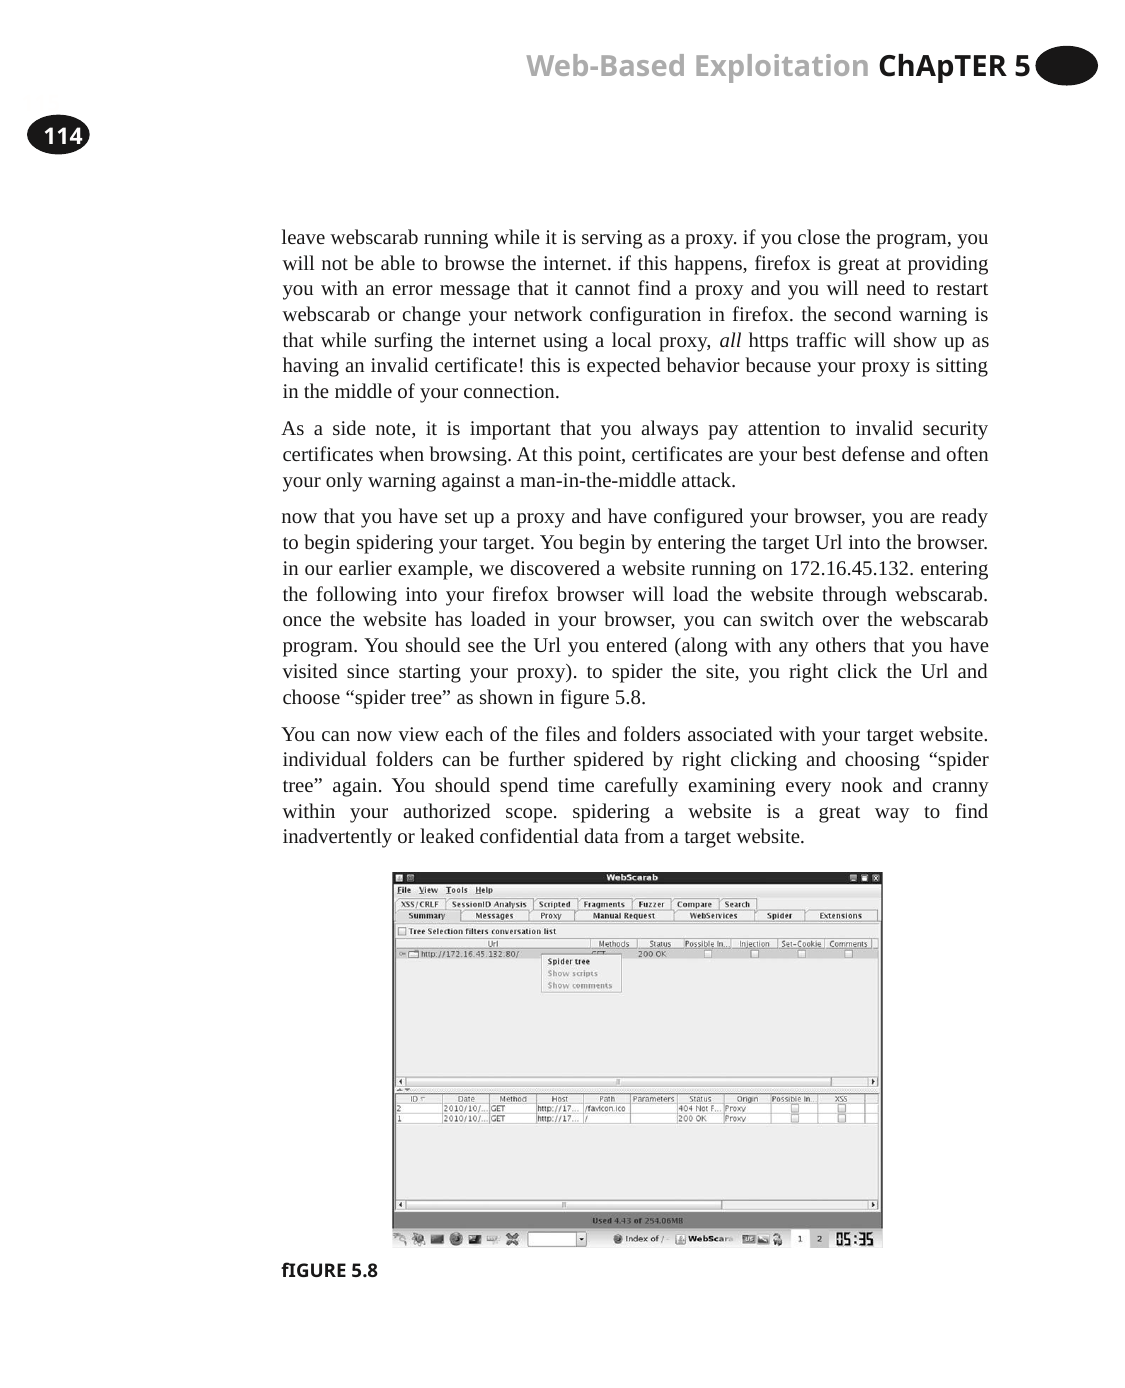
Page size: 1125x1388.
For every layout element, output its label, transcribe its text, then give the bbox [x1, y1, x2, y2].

subtitle 114 [43, 120, 813, 152]
text fIGURE 5.8 [281, 1257, 994, 1282]
picture [392, 872, 883, 1248]
text leave webscarab running while it is serving as a proxy. if you close the program, you will not be able to browse the internet. if this happens, firefox is great at providing you with an error message that it cannot find a proxy and you will need to restart webscarab or change your network configuration in firefox. the second warning is that while surfing the internet using a local proxy, all https traffic will show up as having an invalid certificate! this is expected behavior because your proxy is sitting in the middle of your connection. [281, 225, 990, 403]
text As a side note, it is important that you always pay attention to invalid security certificates when browsing. At this point, certificates are your best defense and often your only warning against a man-in-the-middle attack. [281, 416, 990, 492]
text You can now view each of the files and folders associated with your target website. individual folders can be further spidered by right clicking and choosing “spider tree” again. You should spend time carefully examining every nook and cranny within your authorized scope. spidering a website is a great way to find inadvertently or leaked confidential data from a target website. [281, 722, 990, 848]
text now that you have set up a proxy and have configured your browser, you are ready to begin spidering your target. You begin by entering the target Url into the browser. in our earlier example, we discovered a website running on 172.16.45.132. entering the following into your firefox browser will load the website through webscarab. once the website has loaded in your browser, you can switch over the webscarab program. You should see the Url you entered (along with any others that you have visited since starting your proxy). to spider the site, you right click the Url and choose “spider tree” as shown in figure 5.8. [281, 504, 990, 709]
